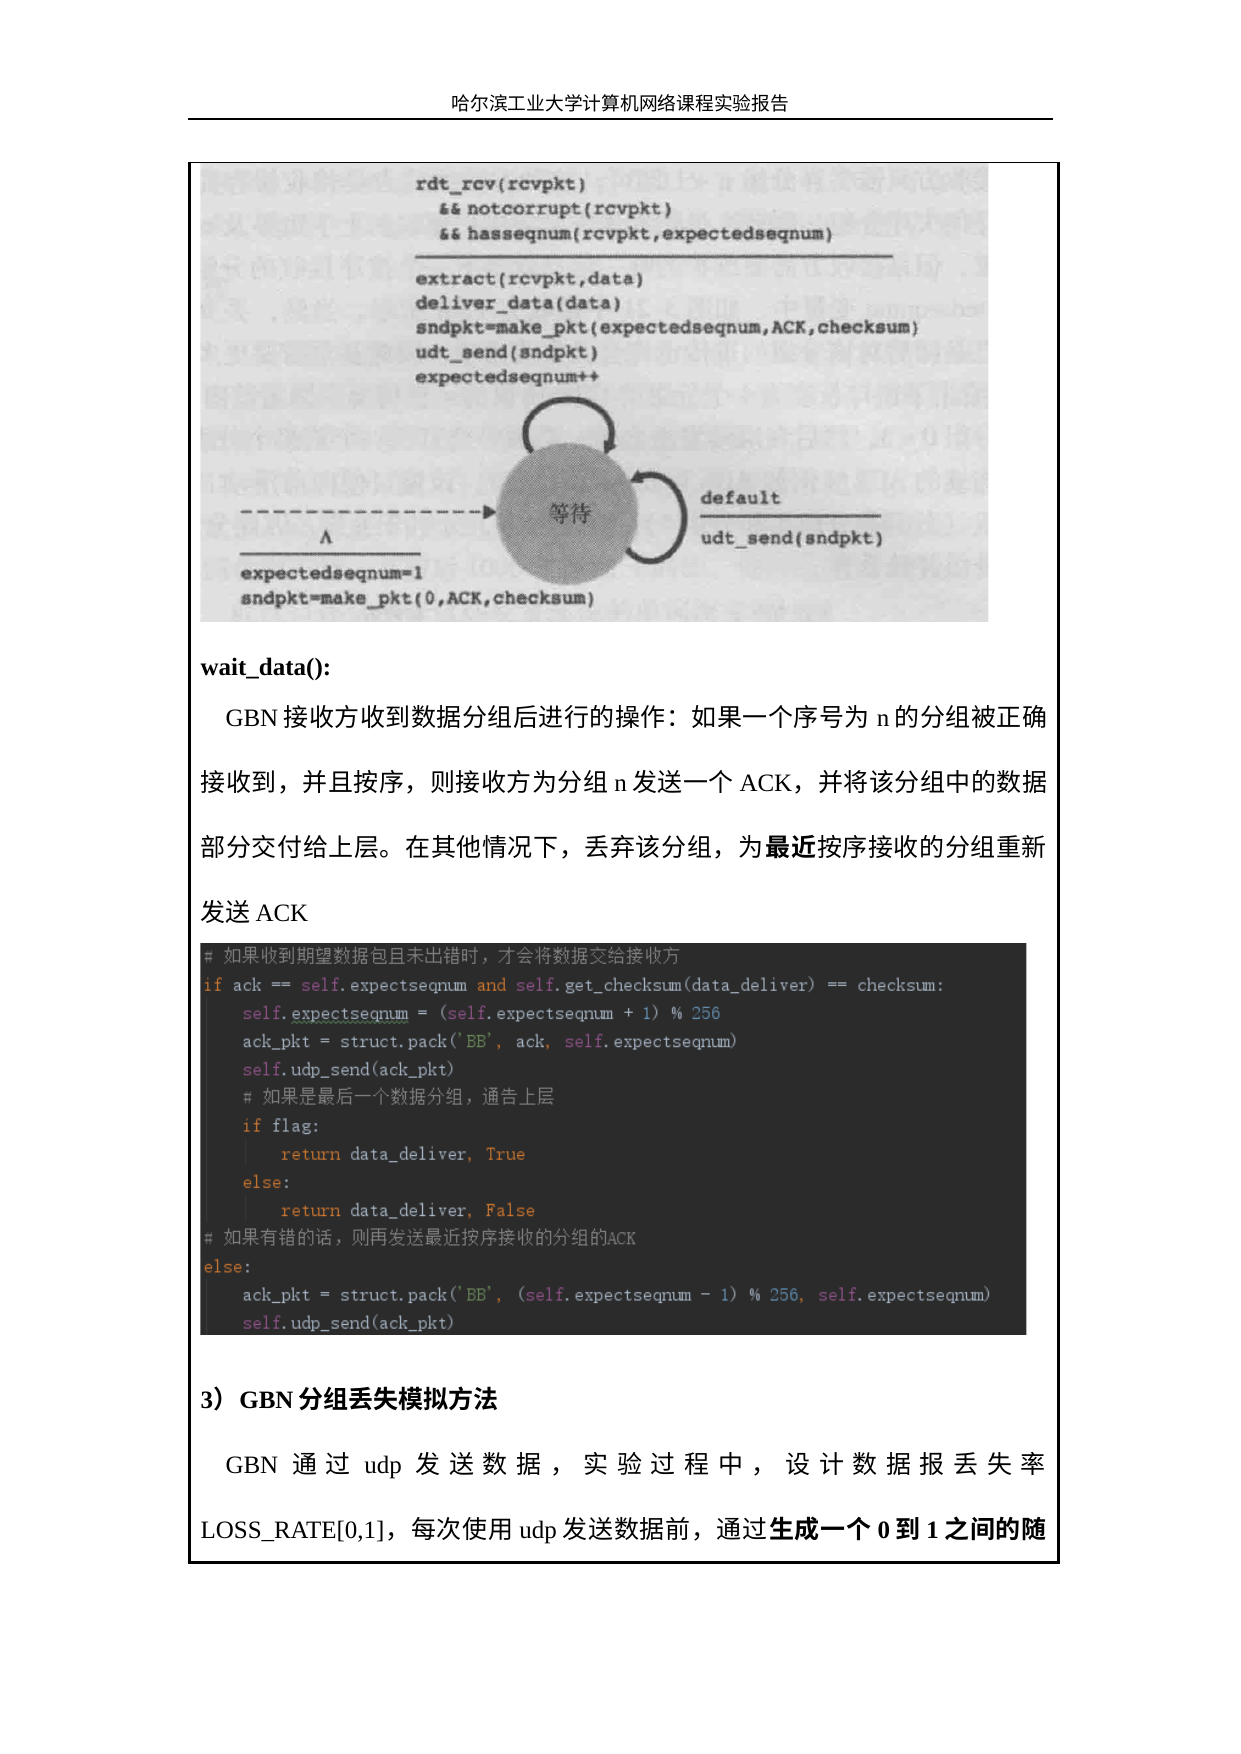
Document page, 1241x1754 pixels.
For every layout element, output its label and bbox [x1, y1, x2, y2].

picture [200, 163, 989, 622]
table_cell [191, 163, 1057, 1561]
picture [200, 943, 1027, 1335]
